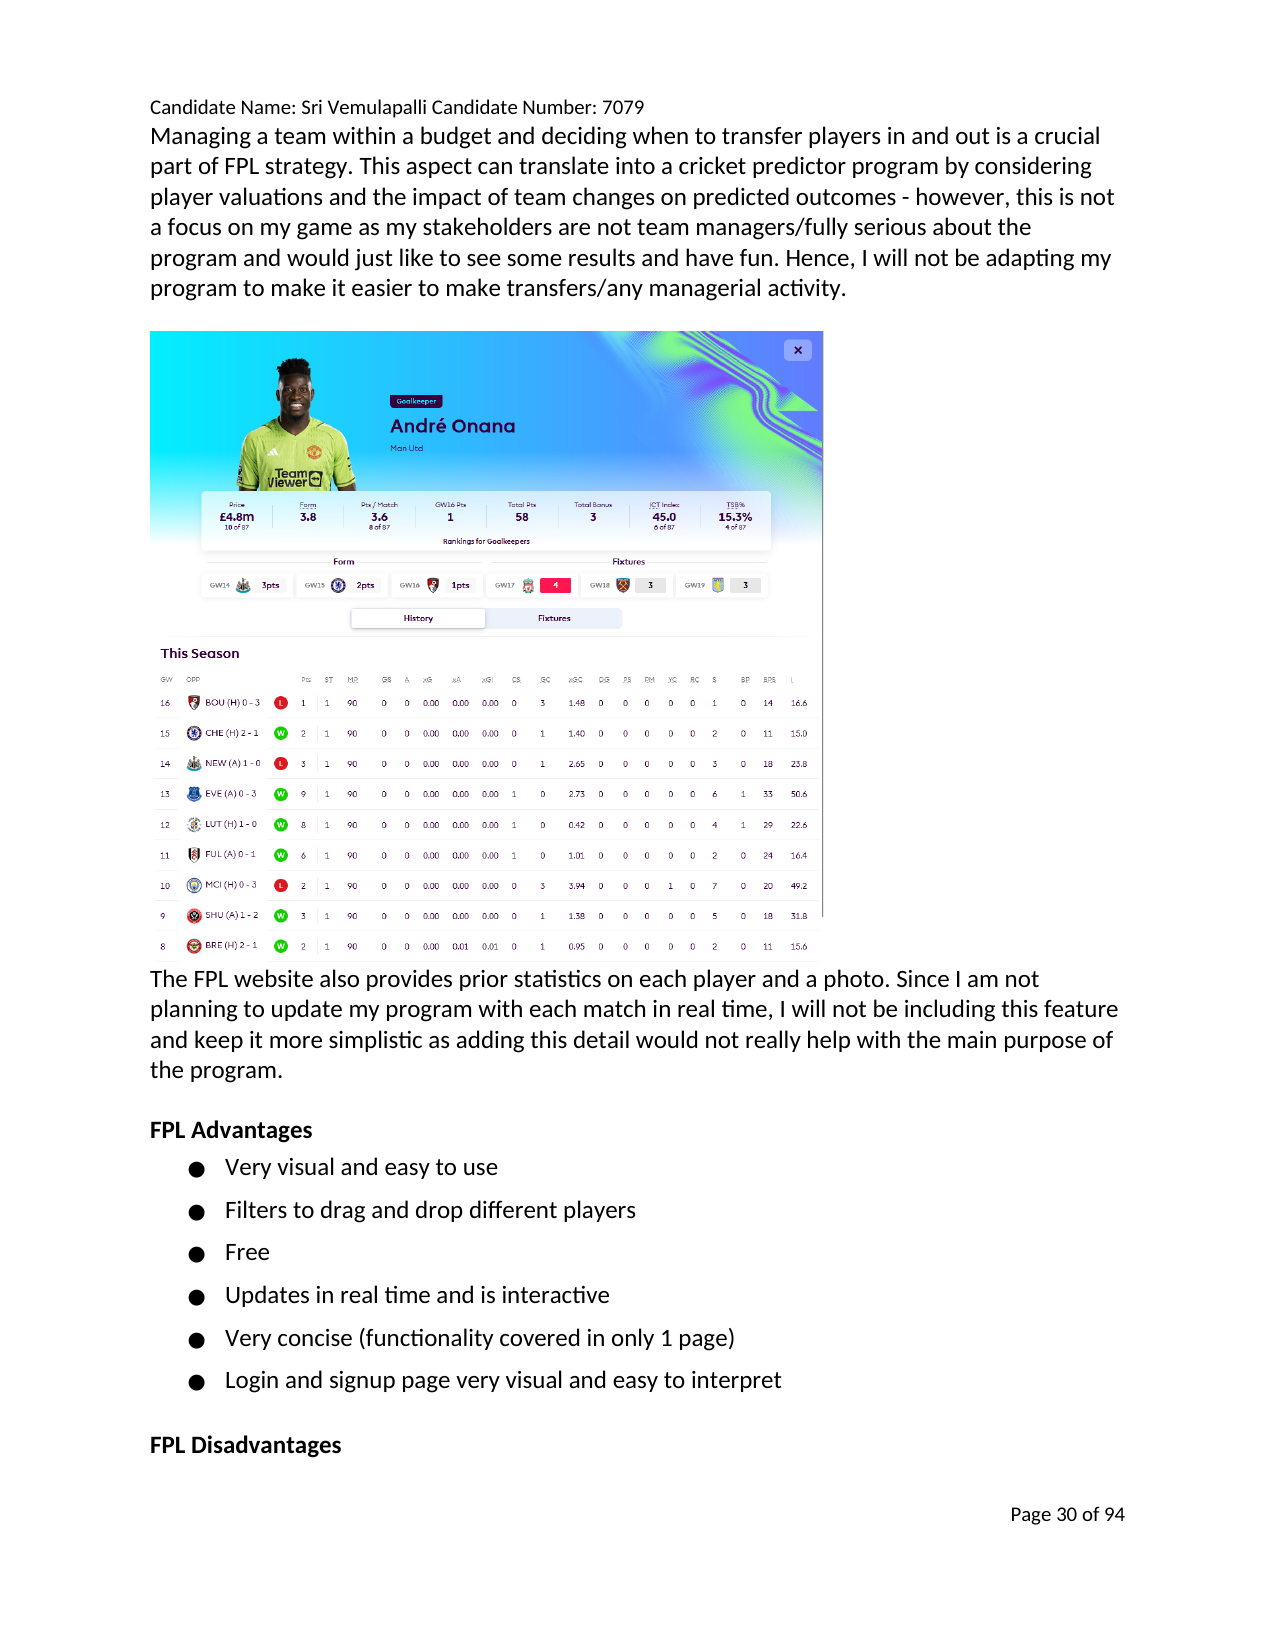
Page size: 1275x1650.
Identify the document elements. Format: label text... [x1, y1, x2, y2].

list Login and signup page very visual and easy to interpret [187, 1358, 1125, 1401]
list Filters to drag and drop different players [187, 1187, 1125, 1230]
list Free [187, 1230, 1125, 1273]
list Very concise (functionality covered in only 1 page) [187, 1315, 1125, 1358]
list Very visual and easy to use [187, 1144, 1125, 1187]
text FPL Disadvantages [150, 1429, 1125, 1460]
text FPL Advantages [150, 1114, 1125, 1144]
text The FPL website also provides prior statistics on each player and a photo. Since I am not planning to update my program with each match in real time, I will not be including this feature and keep it more simplistic as adding this detail would not really help with the main purpose of the program. [150, 963, 1125, 1085]
text Managing a team within a budget and deciding when to transfer players in and out is a crucial part of FPL strategy. This aspect can translate into a cricket predictor program by considering player valuations and the impact of team changes on predicted outcomes - however, this is not a focus on my game as my stakeholders are not team managers/fully serious about the program and would just like to see some results and have fun. Hence, I will not be adapting my program to make it easier to make transfers/any managerial activity. [150, 120, 1125, 303]
list Updates in real time and is interactive [187, 1273, 1125, 1315]
picture [150, 331, 824, 964]
